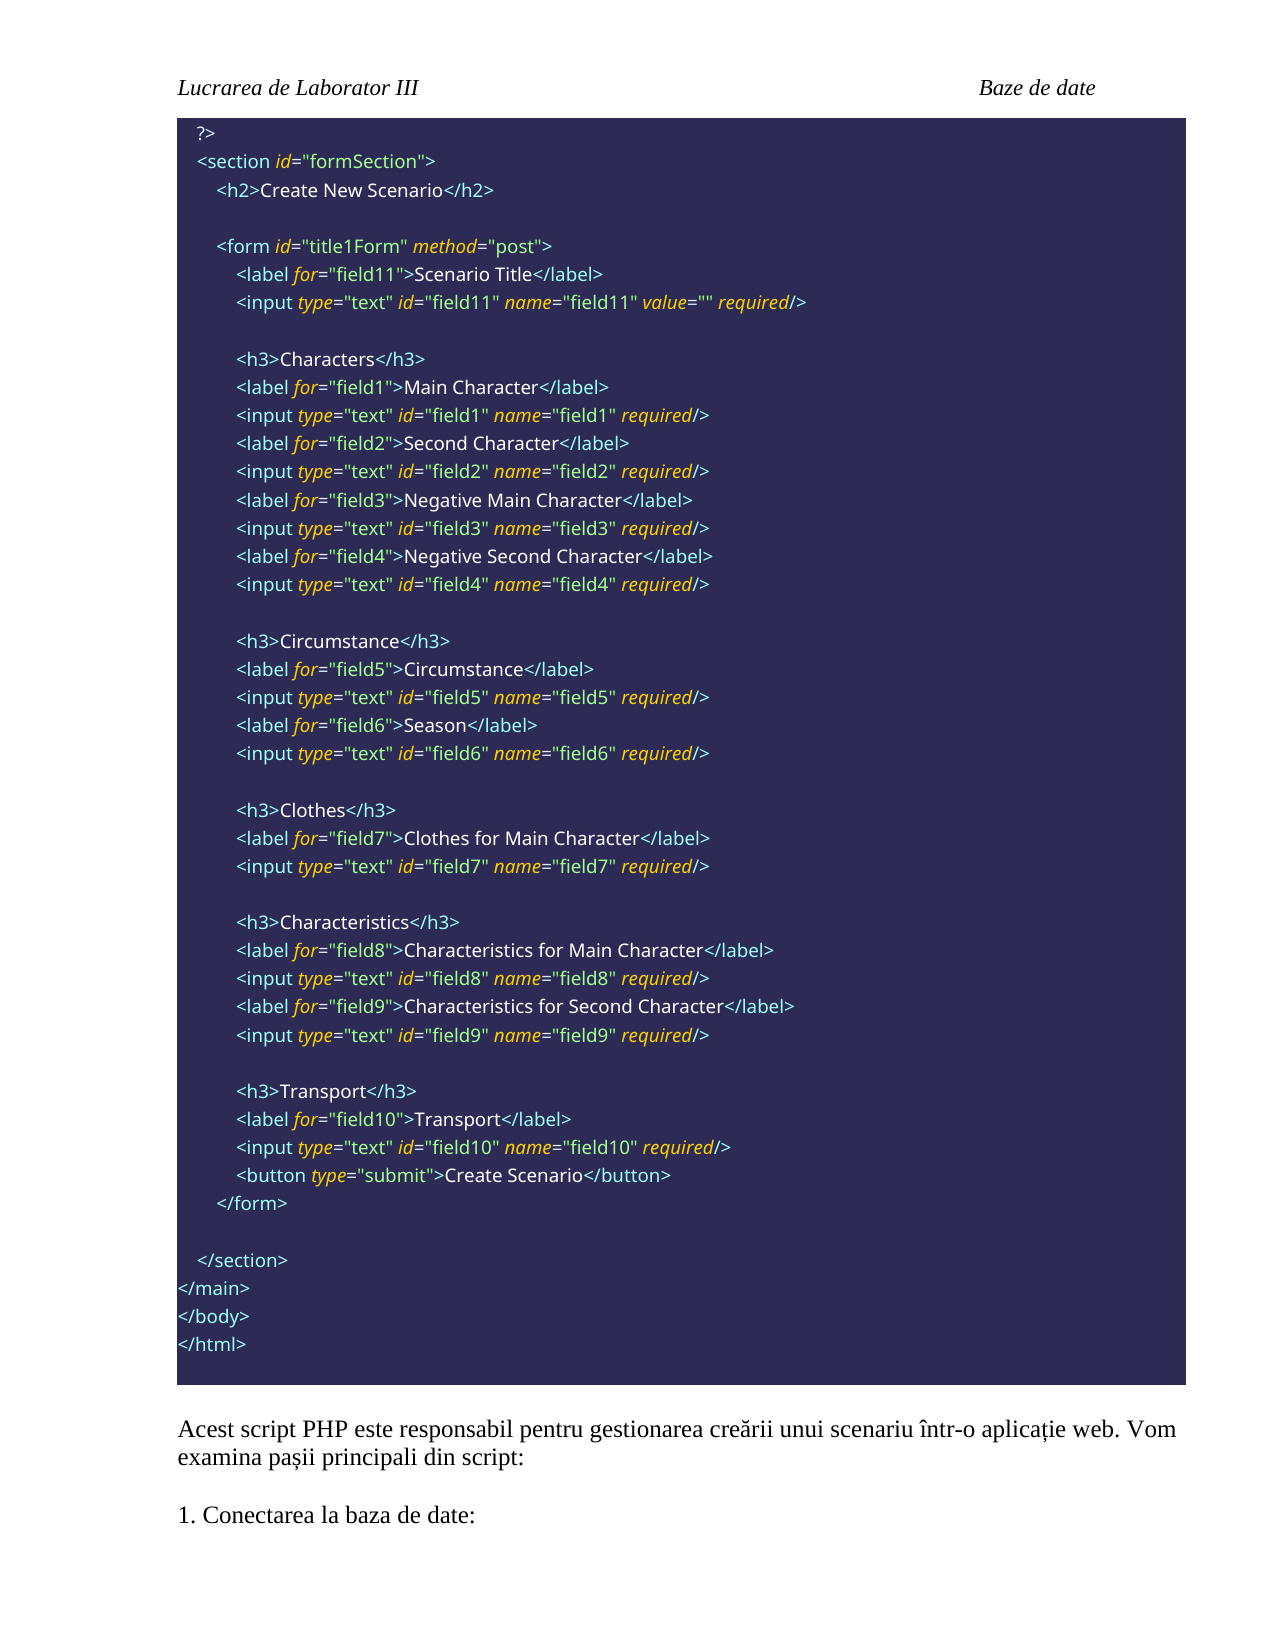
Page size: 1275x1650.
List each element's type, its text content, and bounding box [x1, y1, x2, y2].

text <form id="title1Form" method="post"> [177, 231, 1186, 259]
text <input type="text" id="field7" name="field7" required/> [177, 851, 1186, 879]
text 1. Conectarea la baza de date: [177, 1500, 1186, 1529]
text <input type="text" id="field9" name="field9" required/> [177, 1019, 1186, 1047]
text <label for="field5">Circumstance</label> [177, 654, 1186, 682]
text <label for="field11">Scenario Title</label> [177, 259, 1186, 287]
text <label for="field3">Negative Main Character</label> [177, 484, 1186, 512]
text <h3>Transport</h3> [177, 1076, 1186, 1104]
text <label for="field6">Season</label> [177, 710, 1186, 738]
text <h3>Clothes</h3> [177, 794, 1186, 822]
text <input type="text" id="field8" name="field8" required/> [177, 963, 1186, 991]
text <label for="field8">Characteristics for Main Character</label> [177, 935, 1186, 963]
text </form> [177, 1188, 1186, 1216]
text <input type="text" id="field5" name="field5" required/> [177, 682, 1186, 710]
text </body> [177, 1301, 1186, 1329]
text <label for="field4">Negative Second Character</label> [177, 541, 1186, 569]
text <label for="field9">Characteristics for Second Character</label> [177, 991, 1186, 1019]
text <button type="submit">Create Scenario</button> [177, 1160, 1186, 1188]
text <h3>Characteristics</h3> [177, 907, 1186, 935]
text <section id="formSection"> [177, 146, 1186, 174]
text <input type="text" id="field2" name="field2" required/> [177, 456, 1186, 484]
text <label for="field7">Clothes for Main Character</label> [177, 822, 1186, 851]
text <input type="text" id="field4" name="field4" required/> [177, 569, 1186, 597]
text <input type="text" id="field1" name="field1" required/> [177, 400, 1186, 428]
text </main> [177, 1272, 1186, 1301]
text </html> [177, 1329, 1186, 1357]
text <label for="field1">Main Character</label> [177, 372, 1186, 400]
text <h3>Circumstance</h3> [177, 626, 1186, 654]
text </section> [177, 1244, 1186, 1272]
text ?> [177, 118, 1186, 146]
text <input type="text" id="field10" name="field10" required/> [177, 1132, 1186, 1160]
text <label for="field2">Second Character</label> [177, 428, 1186, 456]
text <h2>Create New Scenario</h2> [177, 174, 1186, 202]
text Acest script PHP este responsabil pentru gestionarea creării unui scenariu într-o aplicație web. Vom examina pașii principali din script: [177, 1414, 1186, 1471]
text <label for="field10">Transport</label> [177, 1104, 1186, 1132]
text <input type="text" id="field3" name="field3" required/> [177, 512, 1186, 541]
text <input type="text" id="field11" name="field11" value="" required/> [177, 287, 1186, 315]
text <input type="text" id="field6" name="field6" required/> [177, 738, 1186, 766]
text <h3>Characters</h3> [177, 344, 1186, 372]
